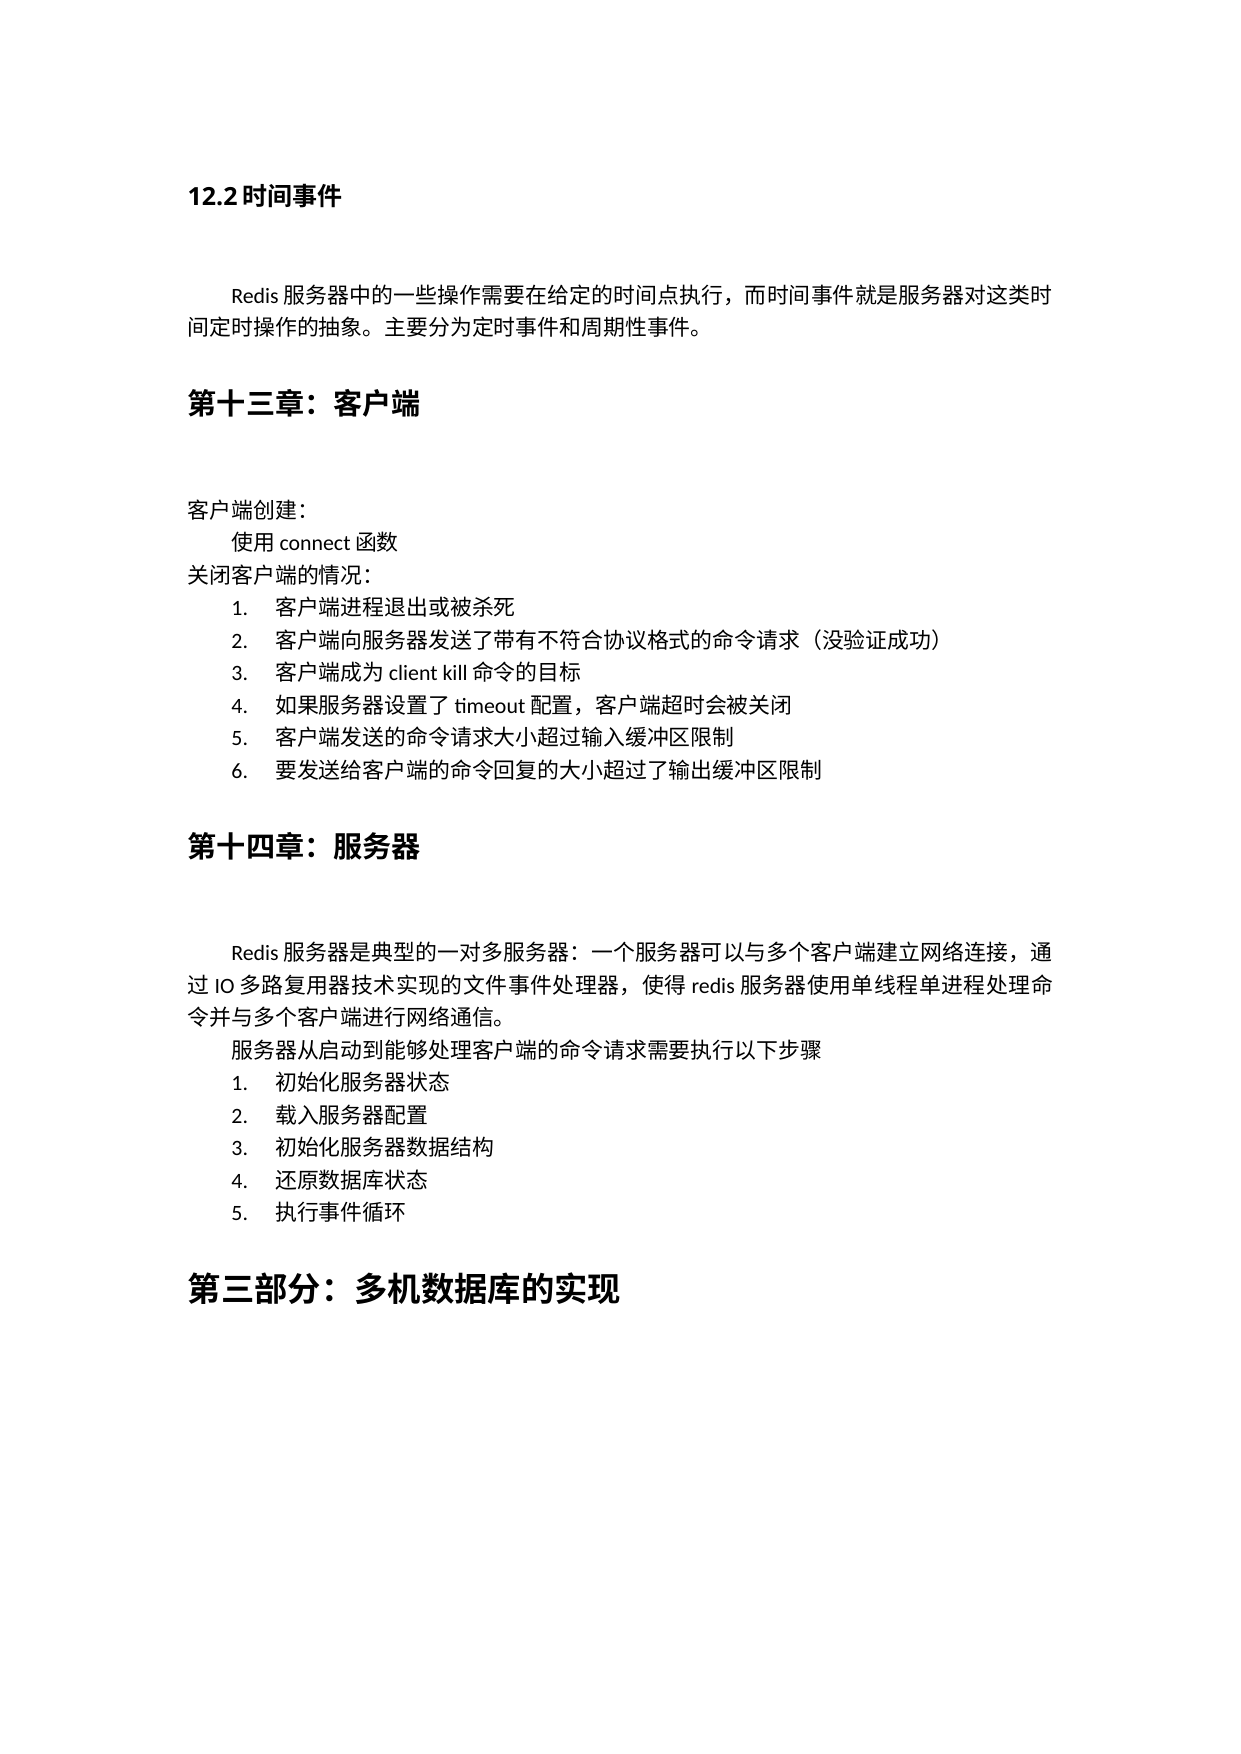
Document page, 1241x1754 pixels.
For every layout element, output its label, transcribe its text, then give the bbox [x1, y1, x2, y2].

list 还原数据库状态 [187, 1162, 1053, 1195]
list 客户端向服务器发送了带有不符合协议格式的命令请求（没验证成功） [187, 622, 1053, 655]
list 客户端发送的命令请求大小超过输入缓冲区限制 [187, 720, 1053, 752]
text 使用connect函数 [187, 525, 1053, 557]
list 载入服务器配置 [187, 1097, 1053, 1130]
list 如果服务器设置了timeout配置，客户端超时会被关闭 [187, 687, 1053, 720]
list 要发送给客户端的命令回复的大小超过了输出缓冲区限制 [187, 752, 1053, 785]
list 服务器从启动到能够处理客户端的命令请求需要执行以下步骤 [187, 1032, 1053, 1065]
list Redis服务器是典型的一对多服务器：一个服务器可以与多个客户端建立网络连接，通过IO多路复用器技术实现的文件事件处理器，使得redis服务器使用单线程单进程处理命令并与多个客户端进行网络通信。 [187, 935, 1053, 1032]
list 初始化服务器状态 [187, 1065, 1053, 1097]
subtitle 12.2时间事件 [187, 162, 1053, 227]
list 初始化服务器数据结构 [187, 1130, 1053, 1162]
subtitle ：服务器 [187, 812, 1053, 877]
text 关闭客户端的情况： [187, 557, 1053, 590]
list 客户端成为client kill命令的目标 [187, 655, 1053, 687]
text 客户端创建： [187, 492, 1053, 525]
list 客户端进程退出或被杀死 [187, 590, 1053, 622]
list Redis服务器中的一些操作需要在给定的时间点执行，而时间事件就是服务器对这类时间定时操作的抽象。主要分为定时事件和周期性事件。 [187, 277, 1053, 342]
list 执行事件循环 [187, 1195, 1053, 1227]
subtitle 第三部分：多机数据库的实现 [187, 1254, 1053, 1319]
subtitle ：客户端 [187, 369, 1053, 434]
